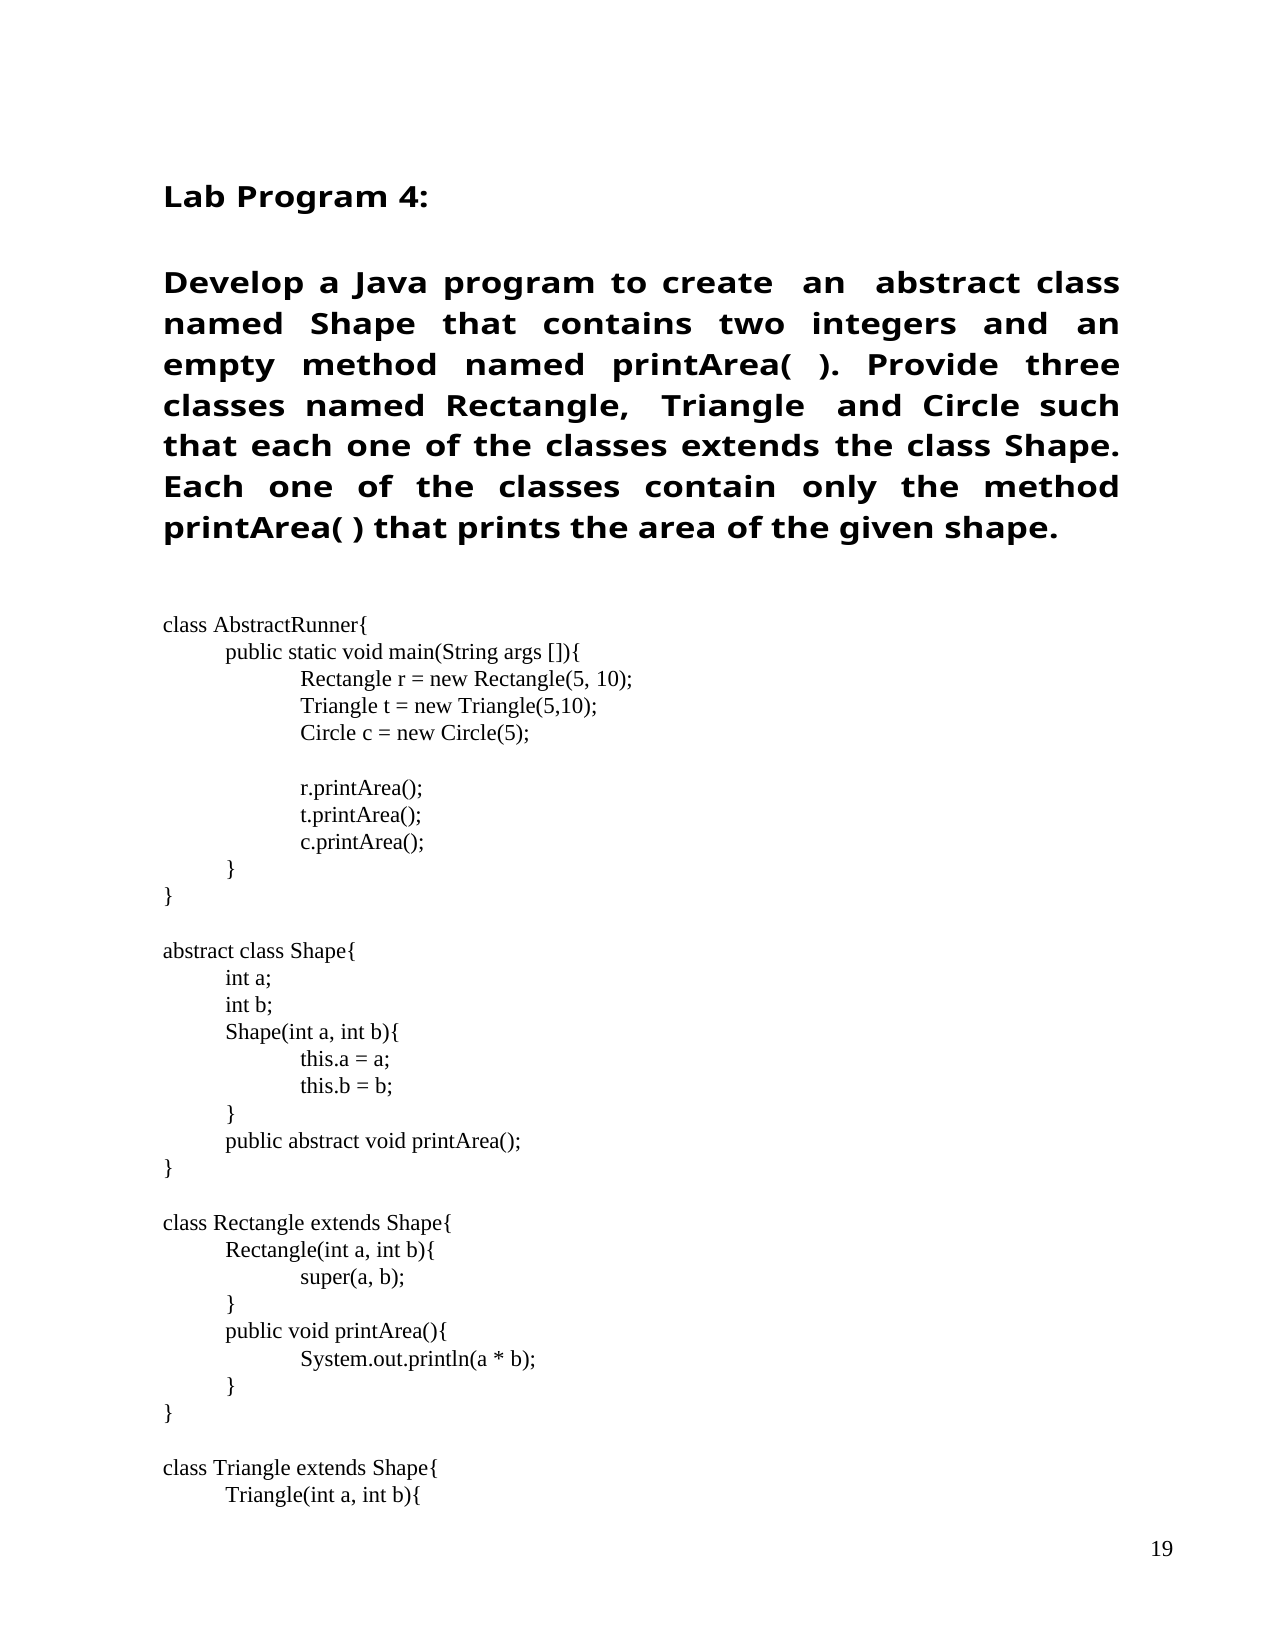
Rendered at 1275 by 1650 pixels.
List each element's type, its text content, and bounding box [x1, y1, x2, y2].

text public abstract void printArea(); [225, 1127, 1173, 1153]
text } [225, 855, 1173, 881]
text } [225, 1372, 1173, 1398]
text class AbstractRunner{ [163, 611, 1173, 637]
text Shape(int a, int b){ [225, 1018, 1173, 1044]
text } [163, 882, 1173, 908]
text Develop a Java program to create an abstract class named Shape that contains two integers and an empty method named printArea( ). Provide three classes named Rectangle, Triangle and Circle such that each one of the classes extends the class Shape. Each one of the classes contain only the method printArea( ) that prints the area of the given shape. [163, 262, 1120, 547]
text 19 [129, 1535, 1173, 1561]
text this.a = a; this.b = b; [300, 1045, 393, 1099]
text } [225, 1099, 1173, 1126]
text r.printArea(); t.printArea(); c.printArea(); [300, 774, 426, 854]
text super(a, b); [300, 1263, 1173, 1289]
text System.out.println(a * b); [300, 1345, 1173, 1371]
text } [163, 1399, 1173, 1425]
text public void printArea(){ [225, 1317, 1173, 1344]
text } [163, 1154, 1173, 1181]
text class Triangle extends Shape{ Triangle(int a, int b){ [163, 1453, 439, 1507]
subtitle Lab Program 4: [163, 177, 1173, 216]
text class Rectangle extends Shape{ Rectangle(int a, int b){ [163, 1208, 454, 1262]
text public static void main(String args []){ Rectangle r = new Rectangle(5, 10); Triangle t = new Triangle(5,10); Circle c = new Circle(5); [225, 638, 633, 745]
text } [225, 1290, 1173, 1316]
text int a; int b; [225, 964, 274, 1017]
text abstract class Shape{ [163, 937, 1173, 963]
